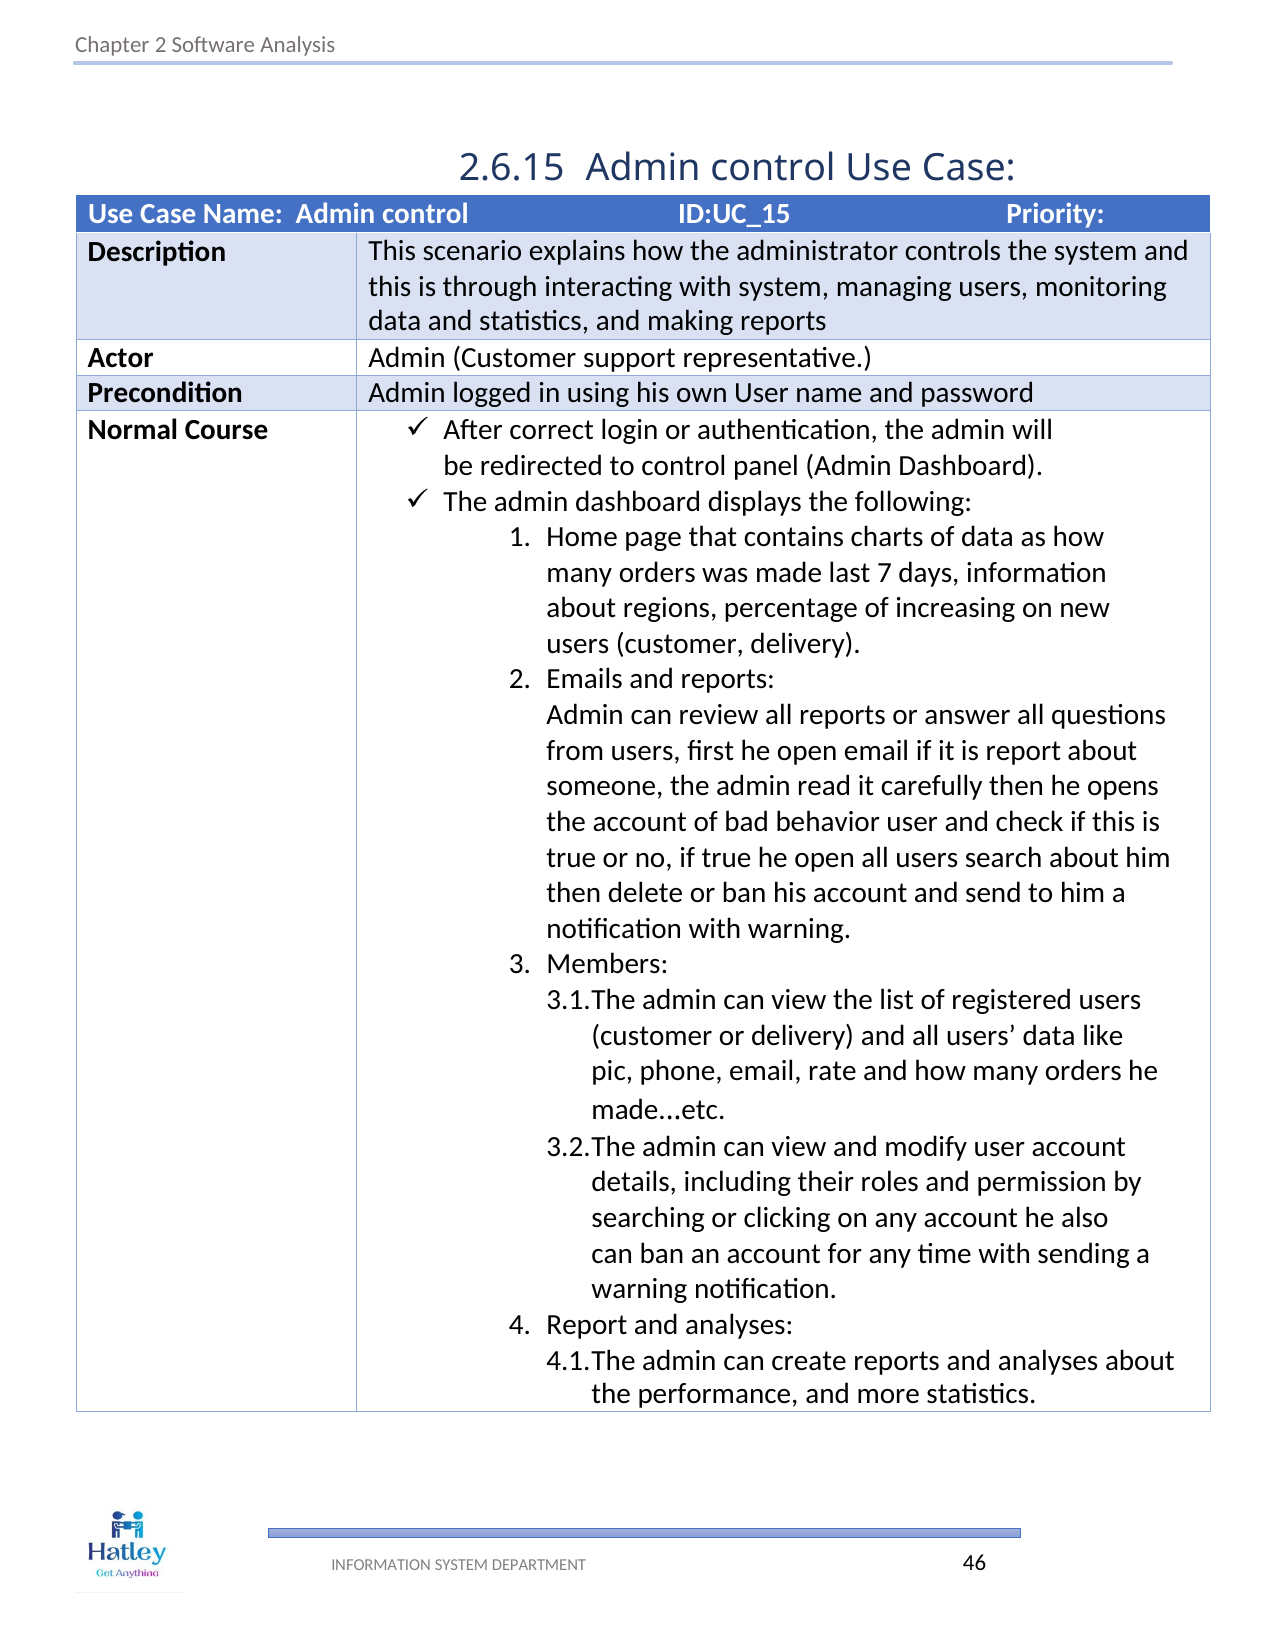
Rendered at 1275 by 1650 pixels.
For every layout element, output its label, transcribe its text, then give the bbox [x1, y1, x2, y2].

table_cell Normal Course [77, 411, 356, 1411]
table_header Use Case Name: Admin control [76, 195, 573, 232]
table_header Priority: [898, 195, 1210, 232]
table_cell After correct login or authentication, the admin will be redirected to control panel (Admin Dashboard). The admin dashboard displays the following: Home page that contains charts of data as how many orders was made last 7 days, information about regions, percentage of increasing on new users (customer, delivery). Emails and reports: Admin can review all reports or answer all questions from users, first he open email if it is report about someone, the admin read it carefully then he opens the account of bad behavior user and check if this is true or no, if true he open all users search about him then delete or ban his account and send to him a notification with warning. Members: The admin can view the list of registered users (customer or delivery) and all users’ data like pic, phone, email, rate and how many orders he made...etc. The admin can view and modify user account details, including their roles and permission by searching or clicking on any account he also can ban an account for any time with sending a warning notification. Report and analyses: The admin can create reports and analyses about the performance, and more statistics. [357, 411, 1210, 1411]
table_cell Admin (Customer support representative.) [357, 340, 1210, 375]
list Admin control Use Case: [458, 140, 1248, 191]
table_cell Description [77, 233, 356, 339]
table_cell Admin logged in using his own User name and password [357, 376, 1210, 410]
table_cell Precondition [77, 376, 356, 410]
picture [269, 1529, 1020, 1537]
table_header ID:UC_15 [573, 195, 898, 232]
table_cell This scenario explains how the administrator controls the system and this is through interacting with system, managing users, monitoring data and statistics, and making reports [357, 233, 1210, 339]
table_cell Actor [77, 340, 356, 375]
picture [75, 1498, 185, 1593]
